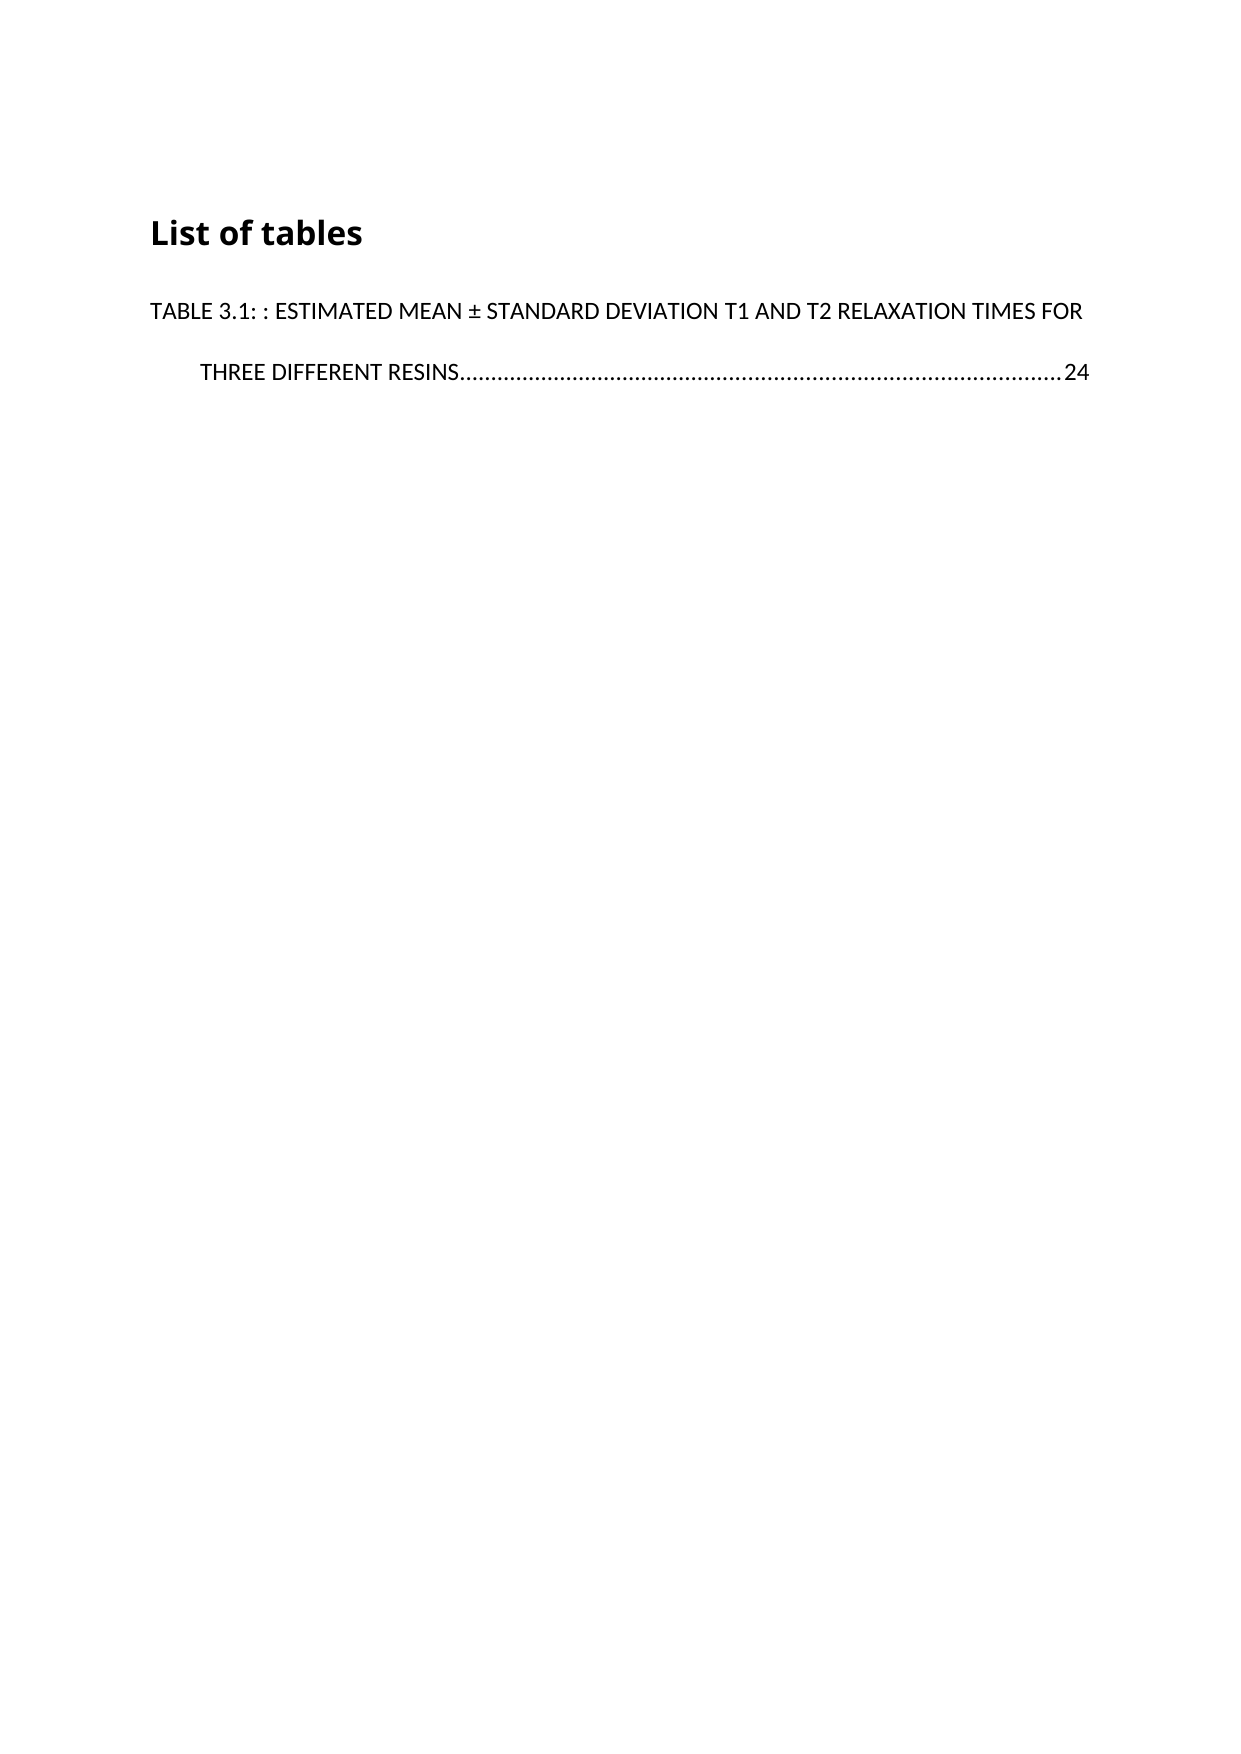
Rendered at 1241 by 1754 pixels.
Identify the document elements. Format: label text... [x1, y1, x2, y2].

text Table ‎3.1: : Estimated mean ± standard deviation T1 and T2 relaxation times for three different resins 24 [150, 295, 1090, 386]
text List of tables [150, 210, 1090, 255]
